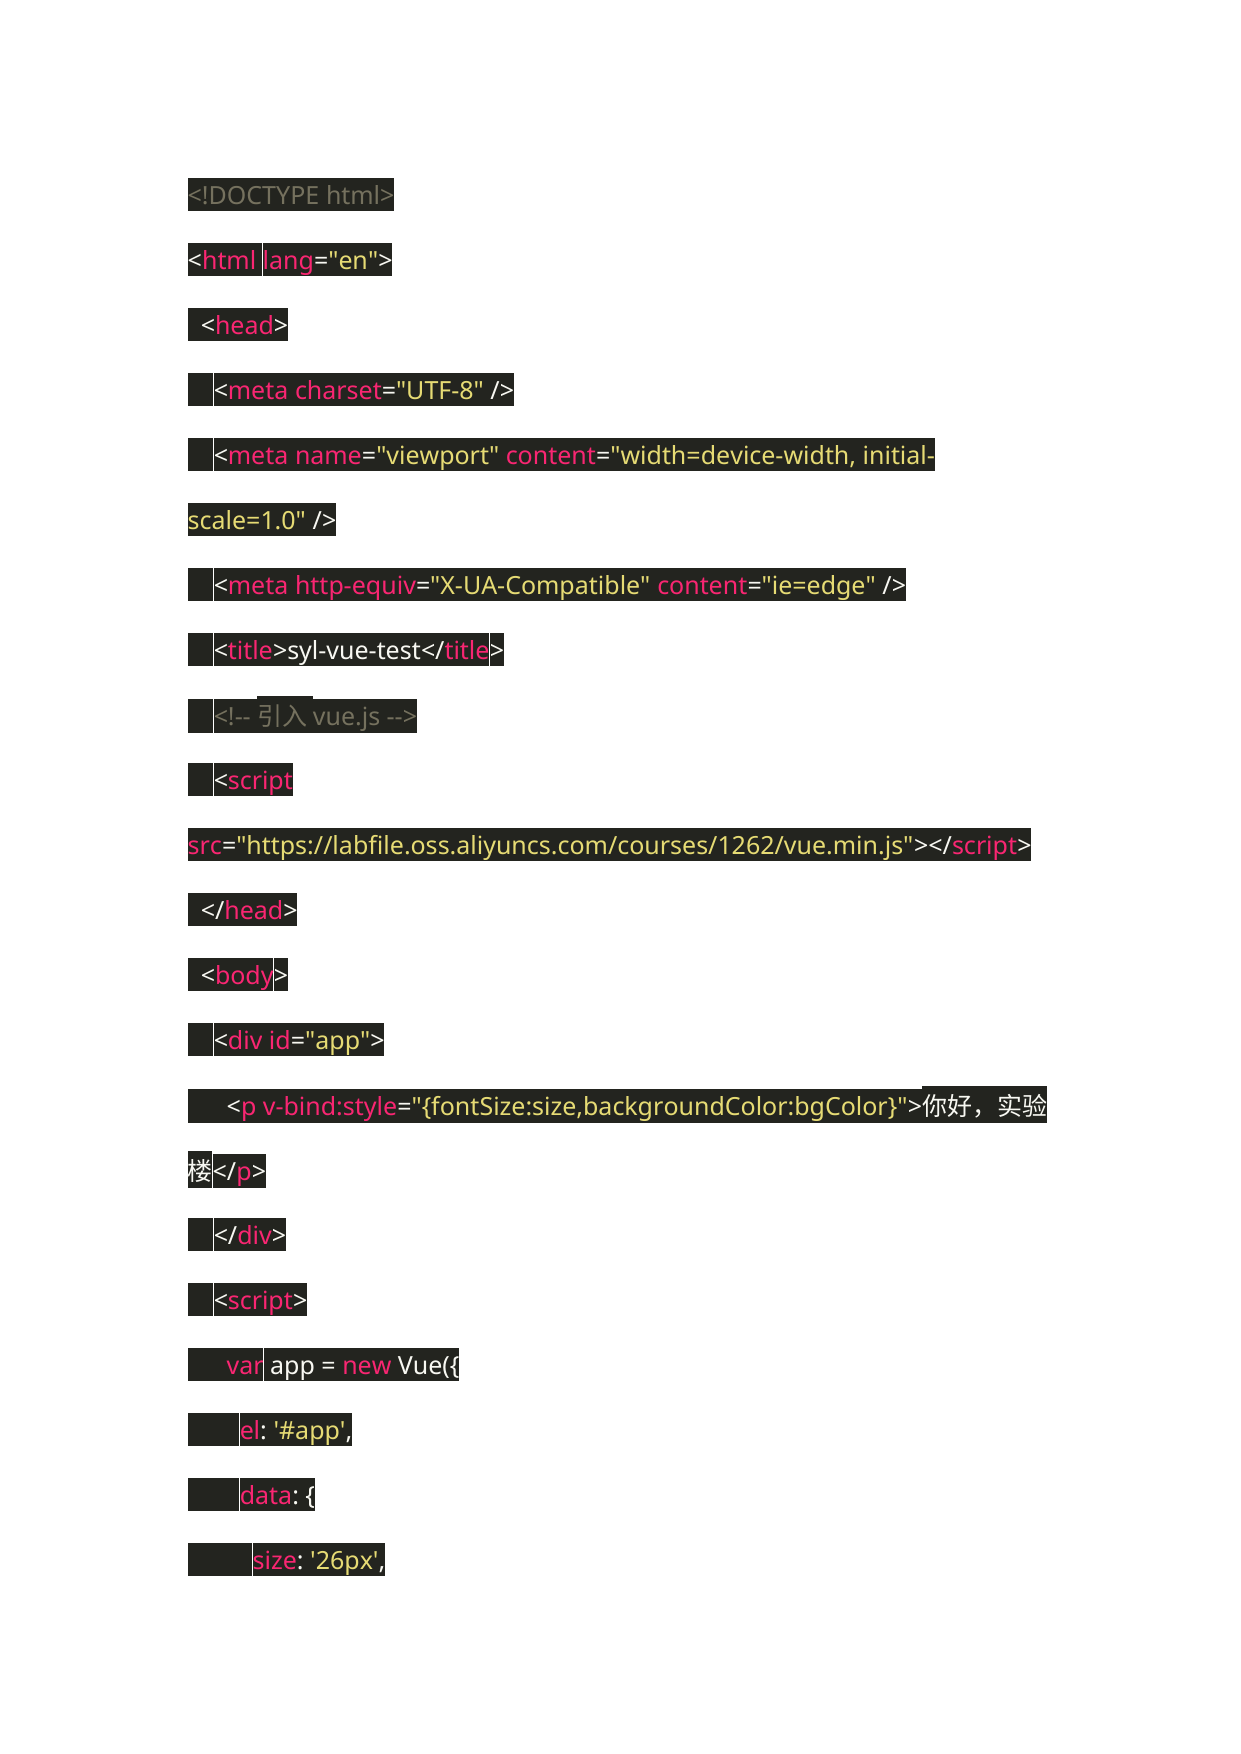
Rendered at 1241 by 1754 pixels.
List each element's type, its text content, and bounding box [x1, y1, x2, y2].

text </head> [187, 877, 1053, 942]
text <html lang="en"> [187, 227, 1053, 292]
text data: { [187, 1462, 1053, 1527]
text <p v-bind:style="{fontSize:size,backgroundColor:bgColor}">你好，实验楼</p> [187, 1072, 1053, 1202]
text <div id="app"> [187, 1007, 1053, 1072]
text size: '26px', [187, 1527, 1053, 1592]
text <!DOCTYPE html> [187, 162, 1053, 227]
text <script> [187, 1267, 1053, 1332]
text <meta http-equiv="X-UA-Compatible" content="ie=edge" /> [187, 552, 1053, 617]
text el: '#app', [187, 1397, 1053, 1462]
text <meta charset="UTF-8" /> [187, 357, 1053, 422]
text <body> [187, 942, 1053, 1007]
text <!-- 引入 vue.js --> [187, 682, 1053, 747]
text var app = new Vue({ [187, 1332, 1053, 1397]
text <meta name="viewport" content="width=device-width, initial-scale=1.0" /> [187, 422, 1053, 552]
text <head> [187, 292, 1053, 357]
text <title>syl-vue-test</title> [187, 617, 1053, 682]
text <script src="https://labfile.oss.aliyuncs.com/courses/1262/vue.min.js"></script> [187, 747, 1053, 877]
text </div> [187, 1202, 1053, 1267]
